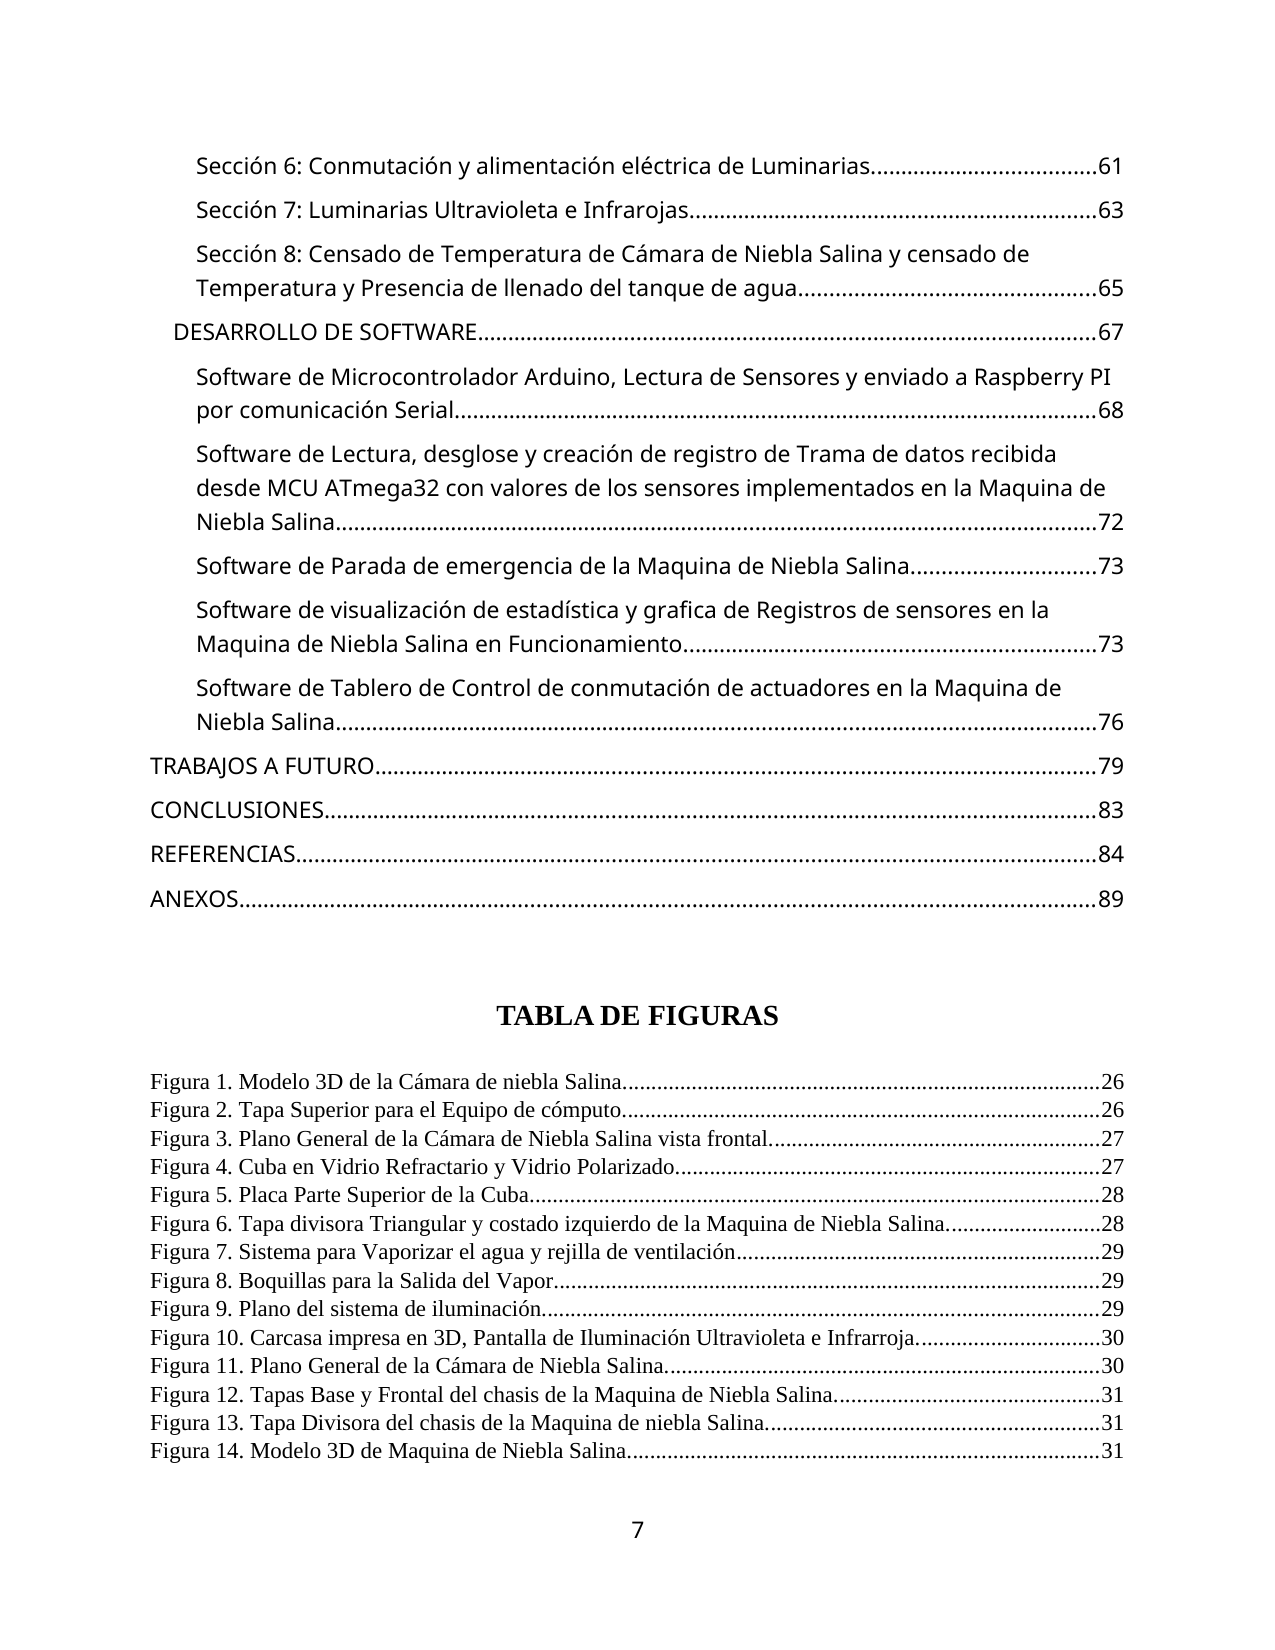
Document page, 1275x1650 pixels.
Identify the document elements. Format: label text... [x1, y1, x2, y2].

text Figura 10. Carcasa impresa en 3D, Pantalla de Iluminación Ultravioleta e Infrarroja. 30 [150, 1324, 1125, 1350]
text Figura 4. Cuba en Vidrio Refractario y Vidrio Polarizado. 27 [150, 1153, 1125, 1179]
text Figura 11. Plano General de la Cámara de Niebla Salina. 30 [150, 1352, 1125, 1378]
subtitle TABLA DE FIGURAS [150, 998, 1125, 1031]
text Figura 3. Plano General de la Cámara de Niebla Salina vista frontal. 27 [150, 1125, 1125, 1151]
text Figura 1. Modelo 3D de la Cámara de niebla Salina. 26 [150, 1068, 1125, 1094]
text Figura 2. Tapa Superior para el Equipo de cómputo. 26 [150, 1096, 1125, 1123]
text Figura 8. Boquillas para la Salida del Vapor. 29 [150, 1267, 1125, 1293]
text Figura 12. Tapas Base y Frontal del chasis de la Maquina de Niebla Salina. 31 [150, 1381, 1125, 1407]
text Figura 13. Tapa Divisora del chasis de la Maquina de niebla Salina. 31 [150, 1409, 1125, 1435]
text Figura 7. Sistema para Vaporizar el agua y rejilla de ventilación 29 [150, 1238, 1125, 1265]
text Figura 14. Modelo 3D de Maquina de Niebla Salina. 31 [150, 1437, 1125, 1464]
text Figura 9. Plano del sistema de iluminación. 29 [150, 1295, 1125, 1322]
text Figura 5. Placa Parte Superior de la Cuba. 28 [150, 1182, 1125, 1208]
text Figura 6. Tapa divisora Triangular y costado izquierdo de la Maquina de Niebla Salina. 28 [150, 1210, 1125, 1236]
